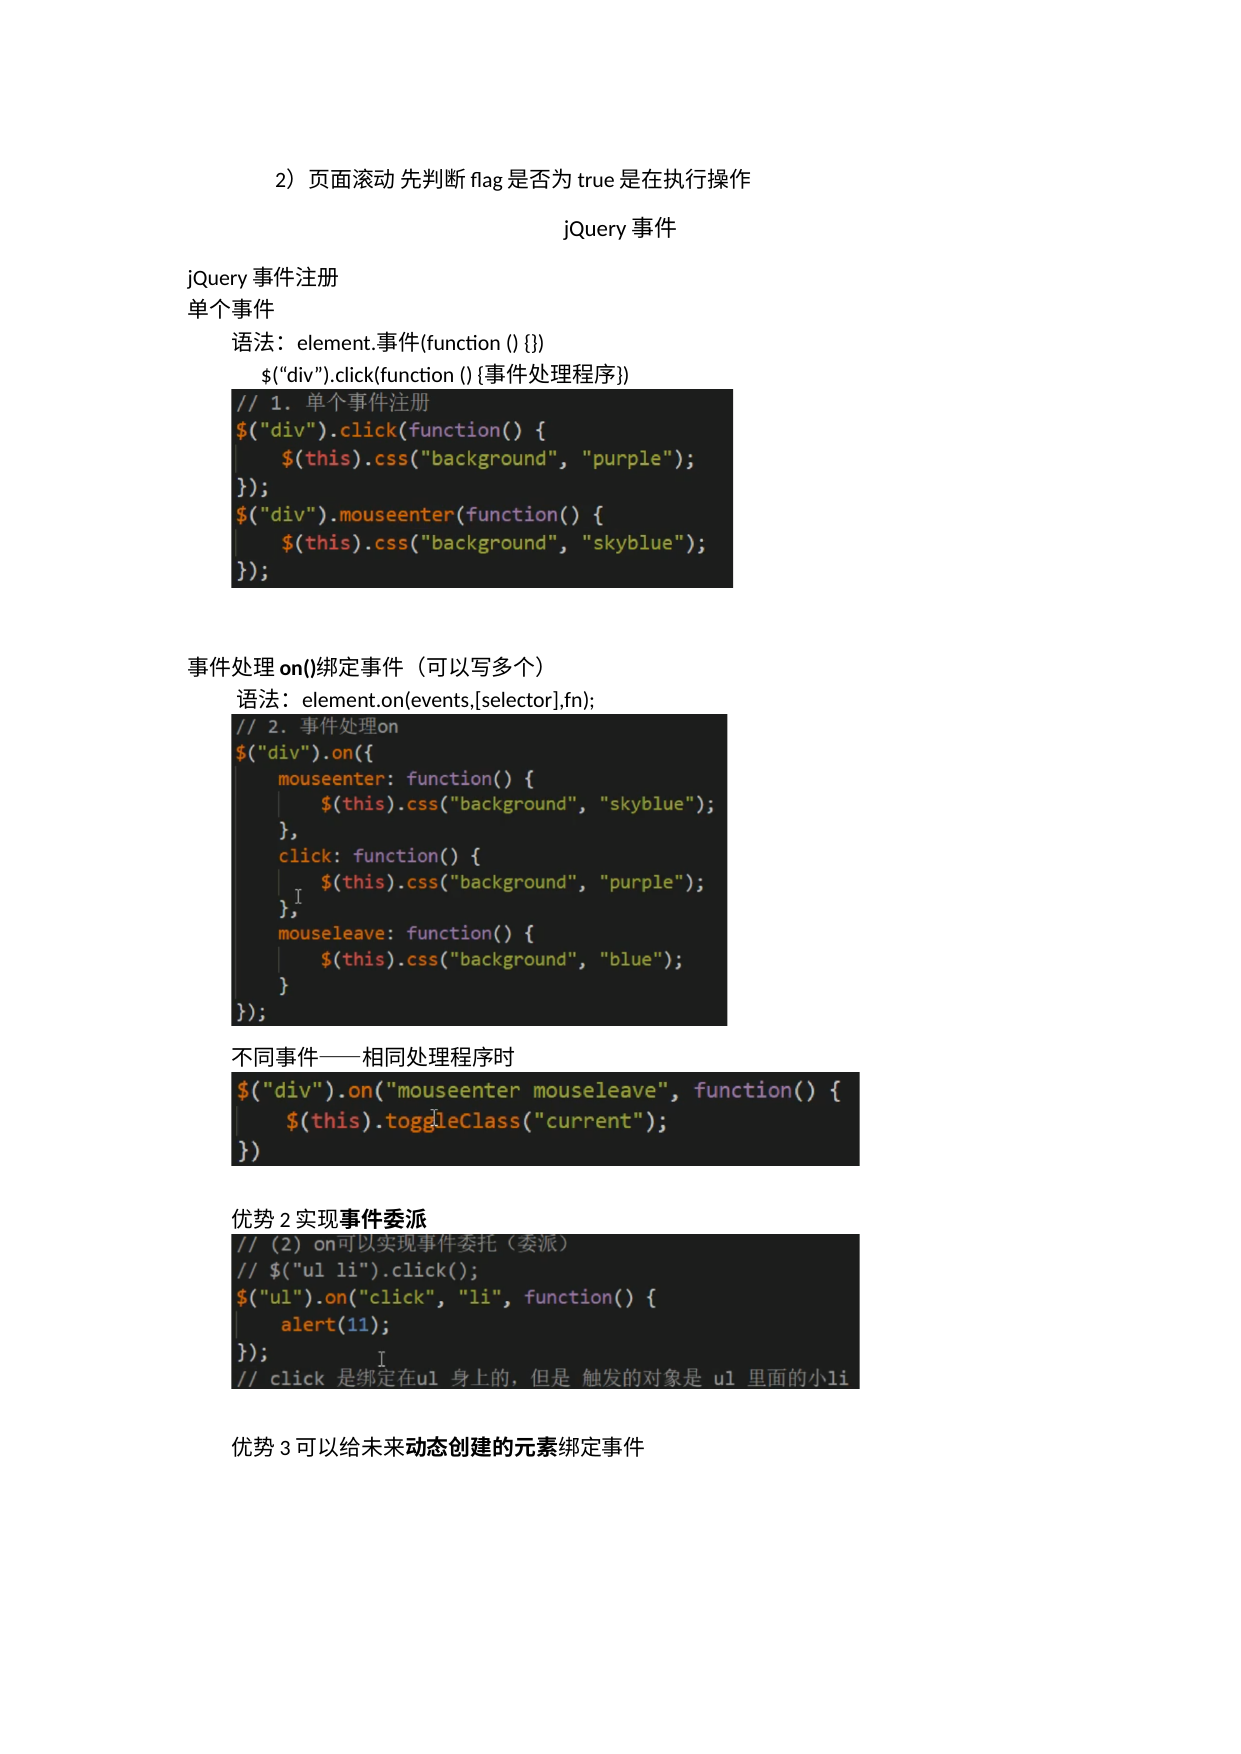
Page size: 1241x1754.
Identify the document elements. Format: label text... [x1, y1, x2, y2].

text 语法：element.on(events,[selector],fn); [187, 682, 1053, 714]
picture [231, 1072, 860, 1166]
text 优势2 实现事件委派 [187, 1202, 1053, 1234]
text 语法：element.事件(function () {}) [187, 324, 1053, 357]
text jQuery事件注册 [187, 259, 1053, 292]
list 页面滚动 先判断flag是否为true 是在执行操作 [231, 162, 1053, 194]
text 不同事件——相同处理程序时 [187, 1039, 1053, 1072]
text 事件处理on()绑定事件（可以写多个） [187, 649, 1053, 682]
list jQuery事件 [187, 194, 1053, 259]
picture [231, 714, 728, 1026]
text 优势3 可以给未来动态创建的元素绑定事件 [187, 1429, 1053, 1462]
picture [231, 1234, 860, 1389]
picture [231, 389, 734, 588]
text 单个事件 [187, 292, 1053, 324]
text $(“div”).click(function () {事件处理程序}) [187, 357, 1053, 389]
